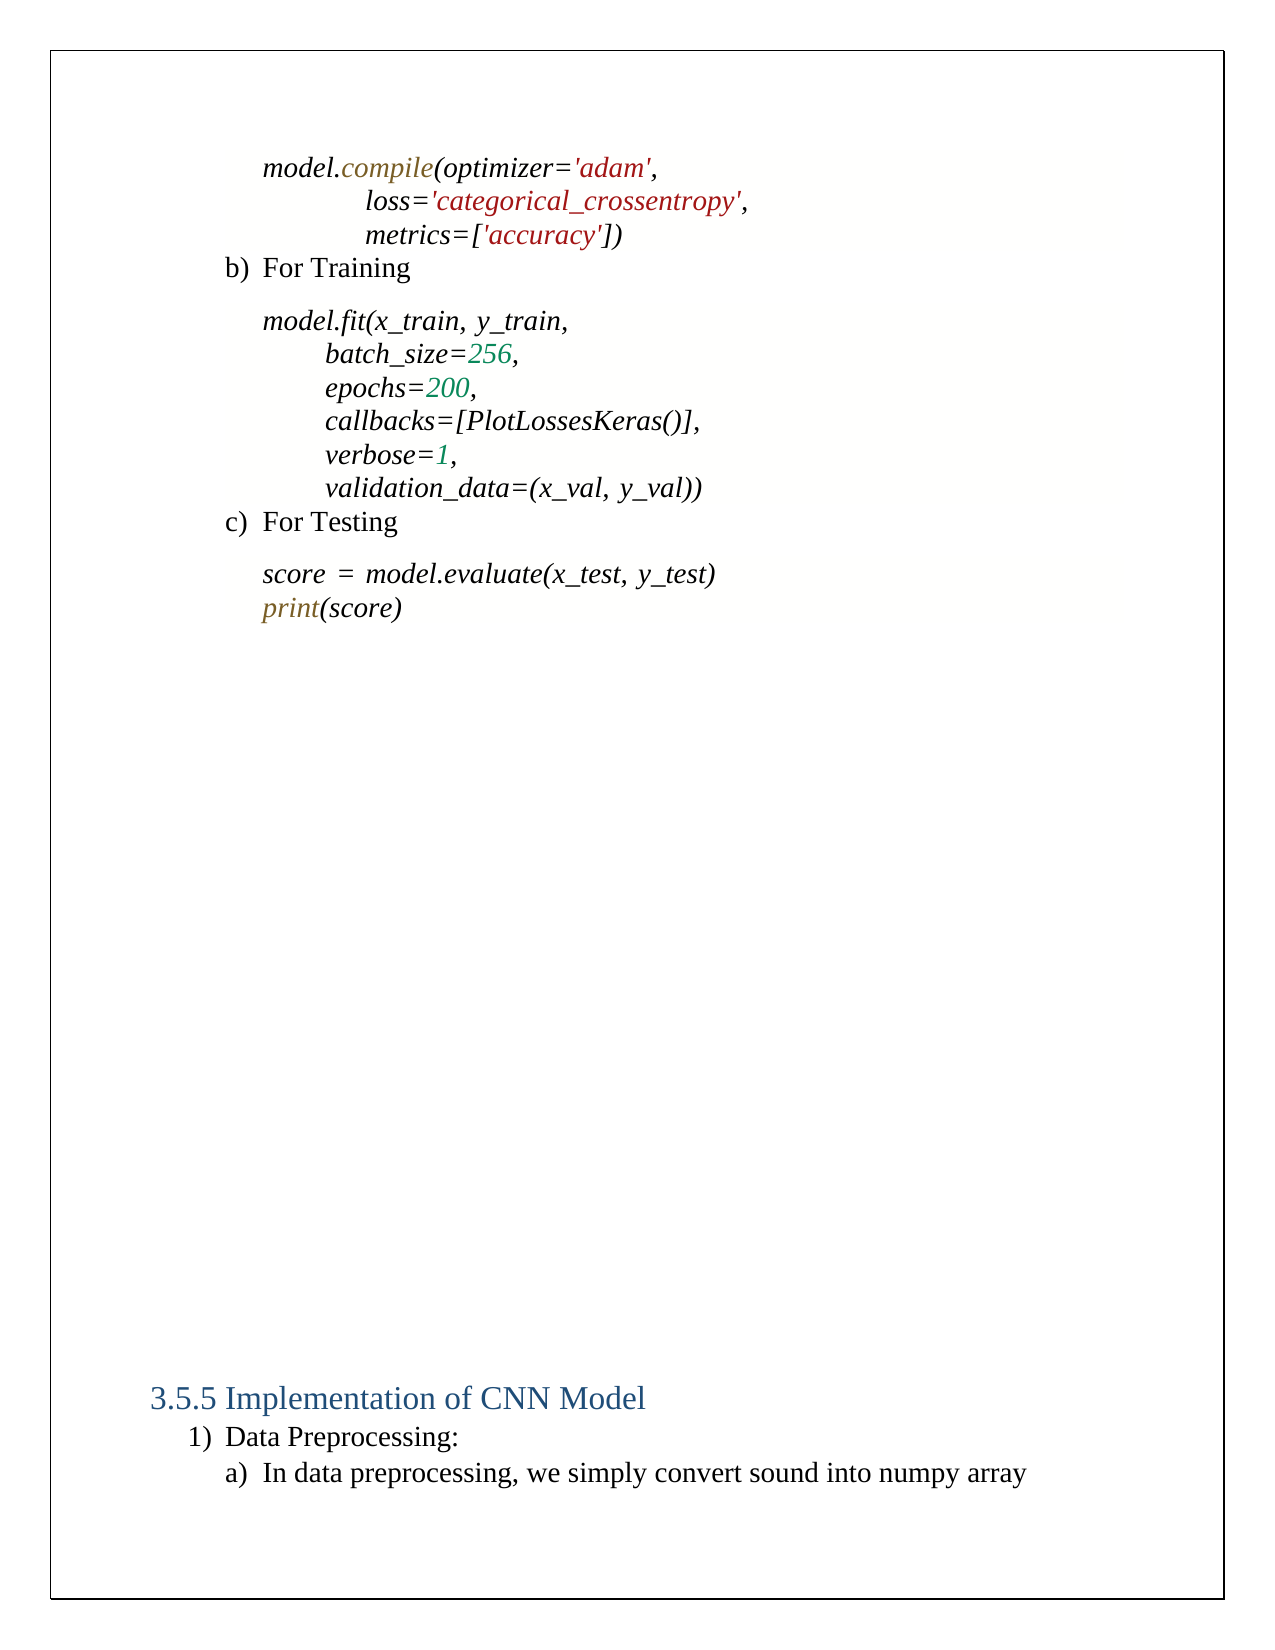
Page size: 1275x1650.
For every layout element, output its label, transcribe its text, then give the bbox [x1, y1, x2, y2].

list Data Preprocessing: [187, 1419, 1124, 1453]
text validation_data=(x_val, y_val)) [225, 471, 1124, 504]
list In data preprocessing, we simply convert sound into numpy array [225, 1455, 1124, 1489]
text batch_size=256, [225, 336, 1124, 370]
list loss='categorical_crossentropy', [225, 183, 1124, 217]
list model.compile(optimizer='adam', [225, 150, 1124, 183]
text callbacks=[PlotLossesKeras()], [225, 403, 1124, 437]
subtitle 3.5.5 Implementation of CNN Model [150, 1378, 1124, 1417]
text verbose=1, [225, 437, 1124, 471]
text model.fit(x_train, y_train, [225, 303, 1124, 336]
text score = model.evaluate(x_test, y_test) [225, 556, 1124, 590]
list metrics=['accuracy']) [225, 217, 1124, 251]
text epochs=200, [225, 370, 1124, 403]
list For Testing [225, 504, 1124, 538]
list For Training [225, 251, 1124, 284]
text print(score) [225, 590, 1124, 623]
